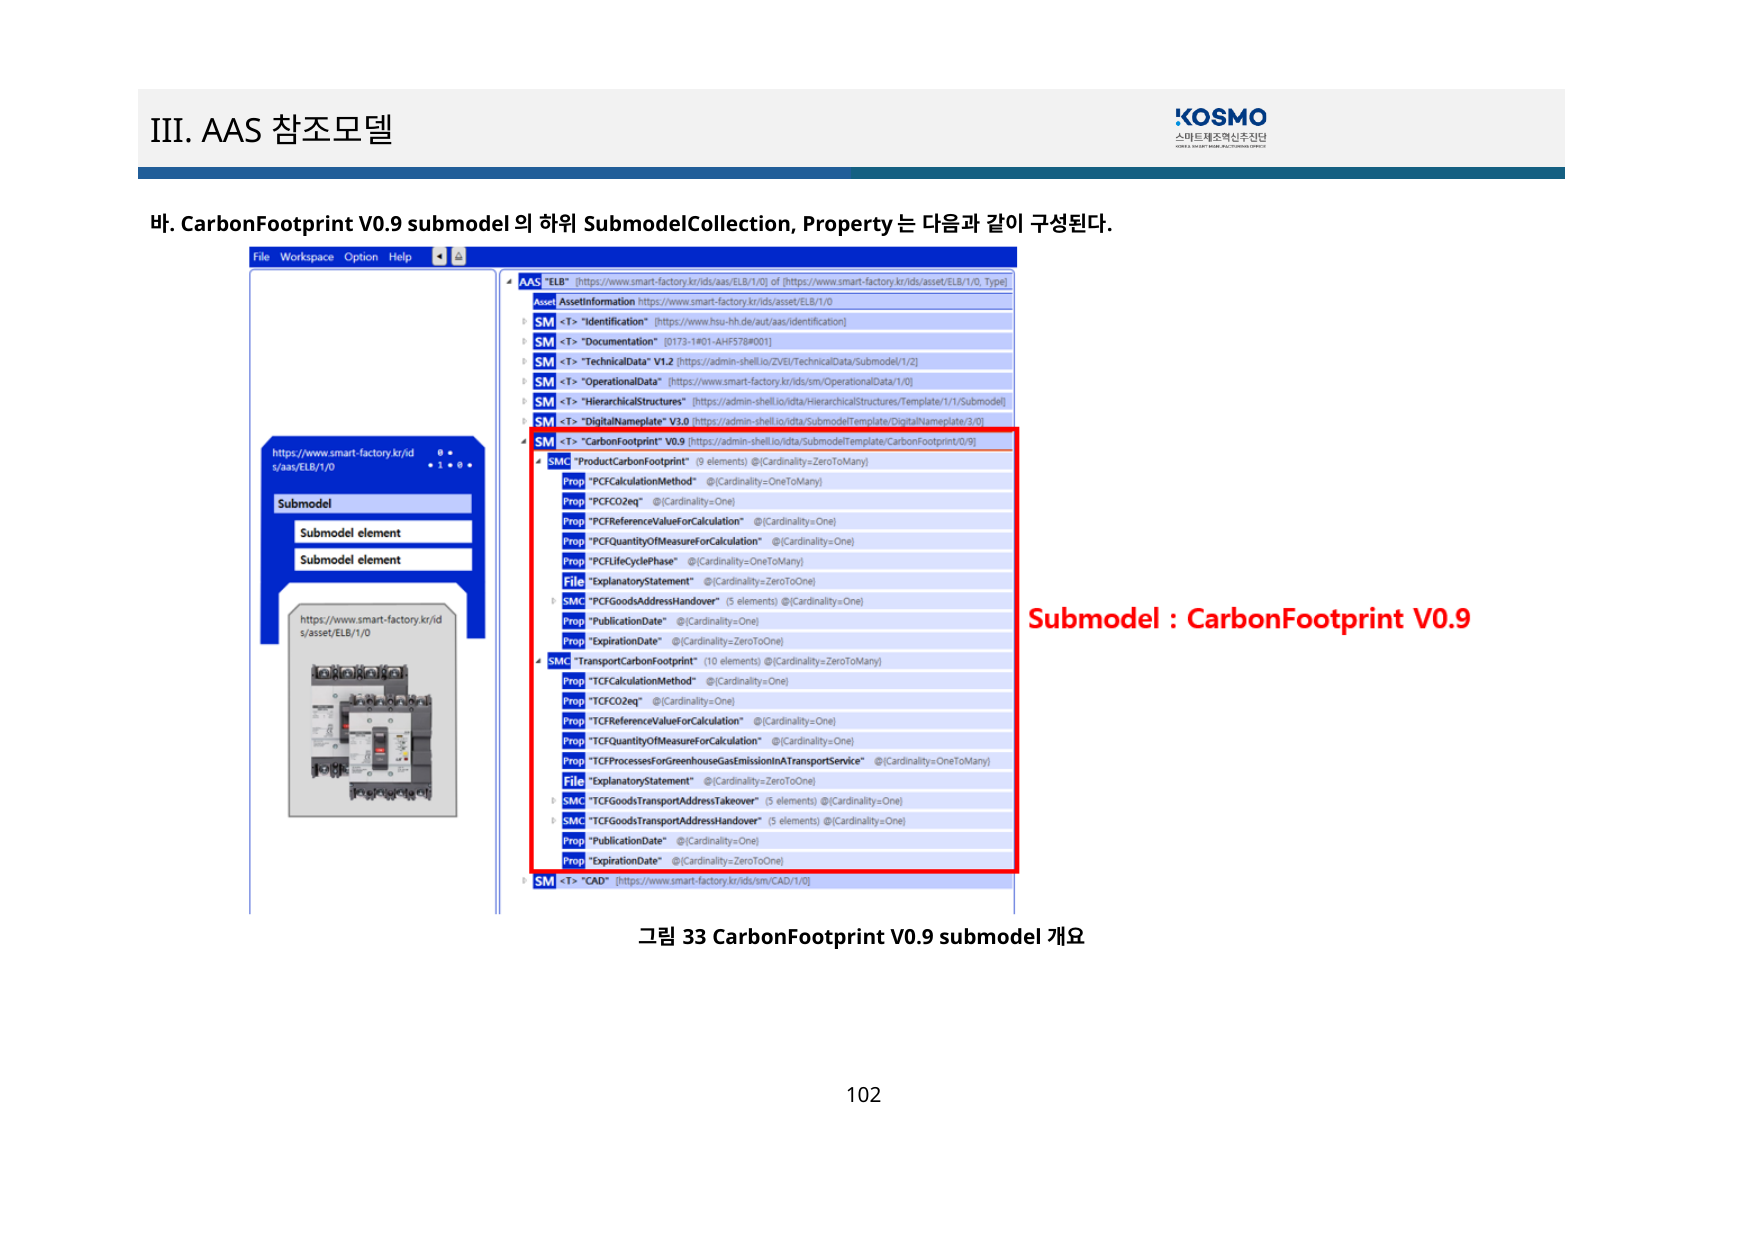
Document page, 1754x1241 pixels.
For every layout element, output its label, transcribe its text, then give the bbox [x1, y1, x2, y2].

picture [1175, 108, 1267, 148]
picture [246, 240, 1478, 921]
text 바. CarbonFootprint V0.9 submodel의 하위 SubmodelCollection, Property는 다음과 같이 구성된다. [150, 207, 1577, 238]
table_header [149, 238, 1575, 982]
